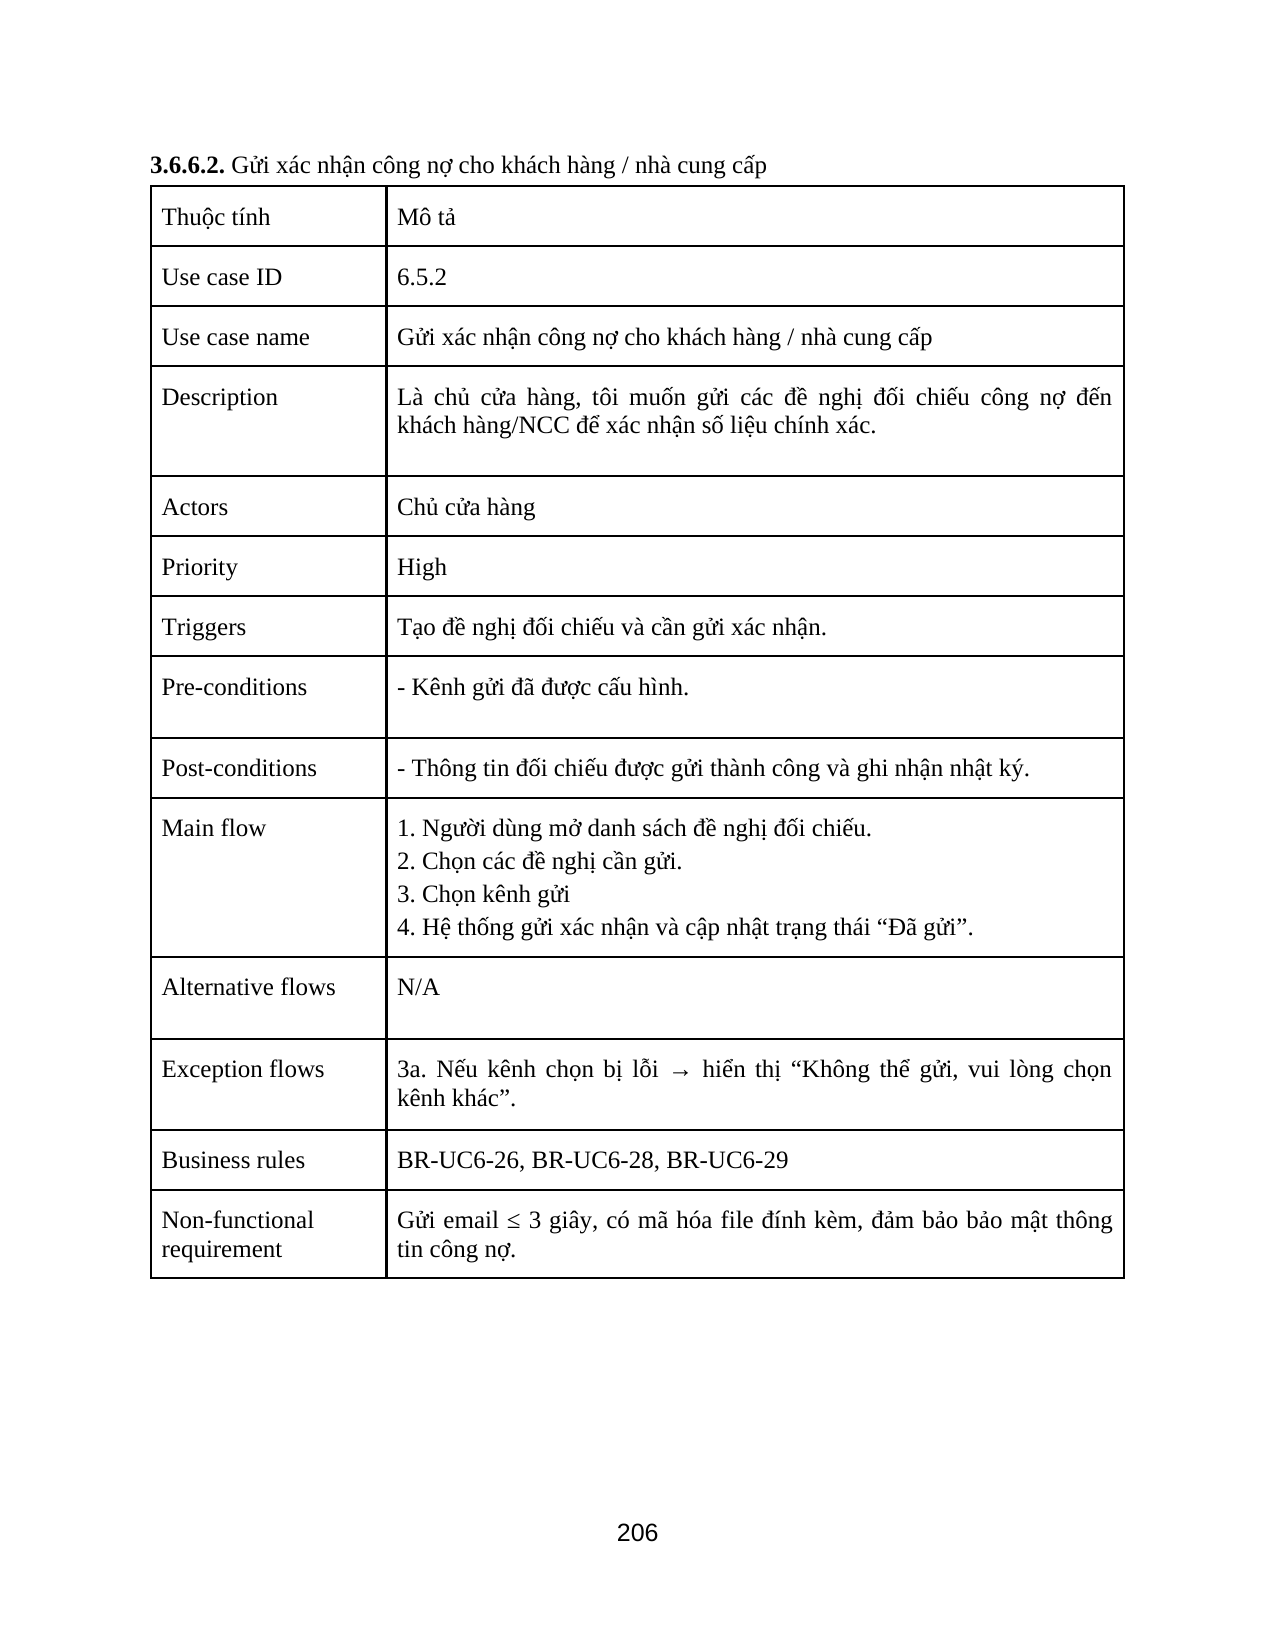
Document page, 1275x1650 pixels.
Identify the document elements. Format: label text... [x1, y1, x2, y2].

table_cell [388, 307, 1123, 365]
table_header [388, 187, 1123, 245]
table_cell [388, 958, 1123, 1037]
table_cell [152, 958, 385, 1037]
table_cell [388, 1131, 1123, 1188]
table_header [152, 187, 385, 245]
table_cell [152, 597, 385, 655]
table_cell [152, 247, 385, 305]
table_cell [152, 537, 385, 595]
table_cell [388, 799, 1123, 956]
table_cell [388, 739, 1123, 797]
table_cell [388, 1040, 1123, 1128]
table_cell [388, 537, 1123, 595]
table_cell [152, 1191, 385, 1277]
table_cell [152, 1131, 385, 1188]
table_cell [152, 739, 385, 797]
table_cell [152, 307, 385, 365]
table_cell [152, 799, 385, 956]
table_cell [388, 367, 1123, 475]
subtitle Gửi xác nhận công nợ cho khách hàng / nhà cung cấp [150, 150, 1125, 179]
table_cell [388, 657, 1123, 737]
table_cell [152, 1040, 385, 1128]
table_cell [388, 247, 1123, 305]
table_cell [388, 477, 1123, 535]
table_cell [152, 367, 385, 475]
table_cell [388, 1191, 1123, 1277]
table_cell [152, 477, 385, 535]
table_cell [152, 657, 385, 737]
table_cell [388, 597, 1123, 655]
